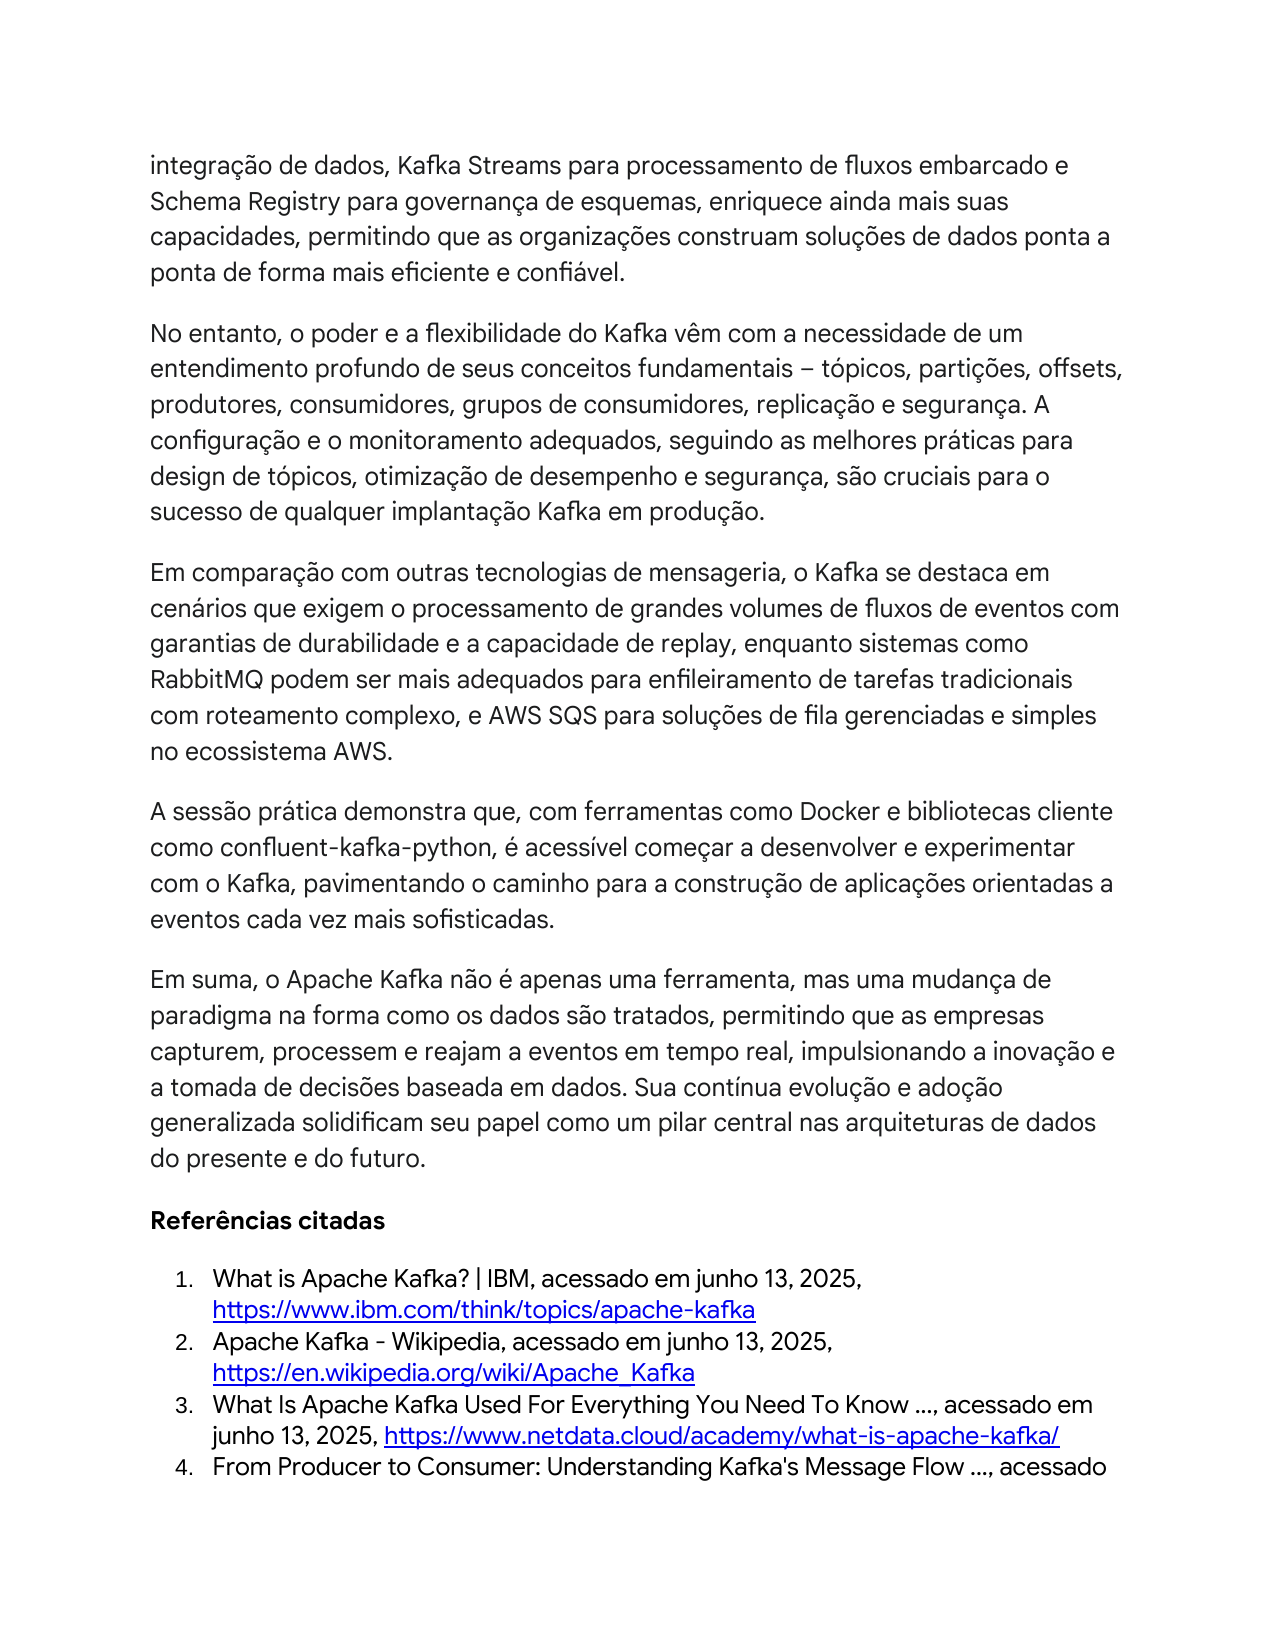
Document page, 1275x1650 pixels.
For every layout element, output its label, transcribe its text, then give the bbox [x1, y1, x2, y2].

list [175, 1452, 1125, 1483]
subtitle Referências citadas [150, 1206, 1125, 1237]
text Em comparação com outras tecnologias de mensageria, o Kafka se destaca em cenários que exigem o processamento de grandes volumes de fluxos de eventos com garantias de durabilidade e a capacidade de replay, enquanto sistemas como RabbitMQ podem ser mais adequados para enfileiramento de tarefas tradicionais com roteamento complexo, e AWS SQS para soluções de fila gerenciadas e simples no ecossistema AWS. [150, 557, 1125, 767]
list What is Apache Kafka? | IBM, acessado em junho 13, 2025, https://www.ibm.com/think/topics/apache-kafka [175, 1263, 1125, 1326]
text No entanto, o poder e a flexibilidade do Kafka vêm com a necessidade de um entendimento profundo de seus conceitos fundamentais – tópicos, partições, offsets, produtores, consumidores, grupos de consumidores, replicação e segurança. A configuração e o monitoramento adequados, seguindo as melhores práticas para design de tópicos, otimização de desempenho e segurança, são cruciais para o sucesso de qualquer implantação Kafka em produção. [150, 318, 1125, 528]
list What Is Apache Kafka Used For Everything You Need To Know ..., acessado em junho 13, 2025, https://www.netdata.cloud/academy/what-is-apache-kafka/ [175, 1389, 1125, 1452]
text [150, 150, 1125, 288]
list Apache Kafka - Wikipedia, acessado em junho 13, 2025, https://en.wikipedia.org/wiki/Apache_Kafka [175, 1326, 1125, 1389]
text A sessão prática demonstra que, com ferramentas como Docker e bibliotecas cliente como confluent-kafka-python, é acessível começar a desenvolver e experimentar com o Kafka, pavimentando o caminho para a construção de aplicações orientadas a eventos cada vez mais sofisticadas. [150, 797, 1125, 935]
text Em suma, o Apache Kafka não é apenas uma ferramenta, mas uma mudança de paradigma na forma como os dados são tratados, permitindo que as empresas capturem, processem e reajam a eventos em tempo real, impulsionando a inovação e a tomada de decisões baseada em dados. Sua contínua evolução e adoção generalizada solidificam seu papel como um pilar central nas arquiteturas de dados do presente e do futuro. [150, 964, 1125, 1174]
